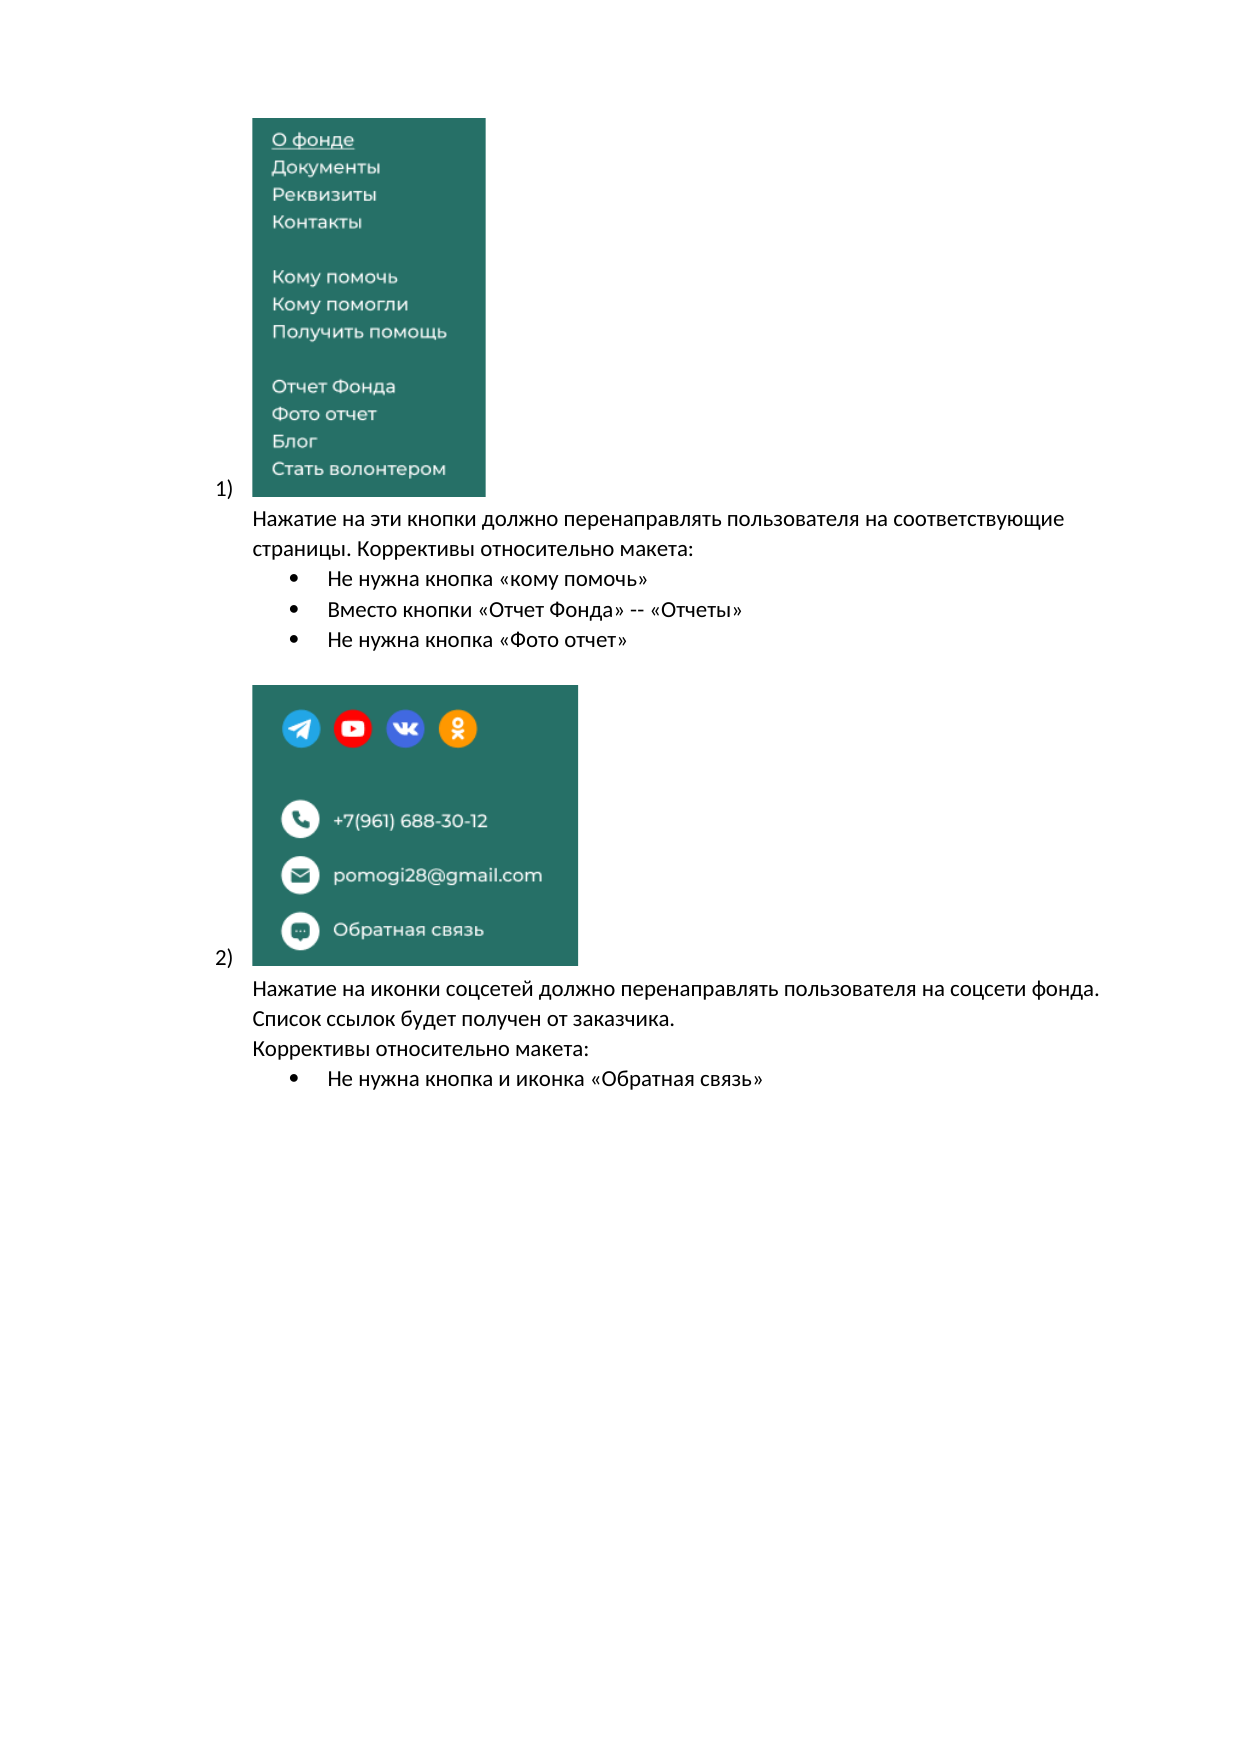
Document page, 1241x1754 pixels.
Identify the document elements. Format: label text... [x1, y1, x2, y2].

list Коррективы относительно макета: [252, 1034, 1152, 1062]
list Вместо кнопки «Отчет Фонда» -- «Отчеты» [290, 595, 1152, 623]
list Не нужна кнопка «Фото отчет» [290, 625, 1152, 653]
list Не нужна кнопка «кому помочь» [290, 564, 1152, 593]
list Не нужна кнопка и иконка «Обратная связь» [290, 1064, 1152, 1092]
picture [252, 685, 579, 966]
list Нажатие на эти кнопки должно перенаправлять пользователя на соответствующие страницы. Коррективы относительно макета: [252, 504, 1152, 562]
list Нажатие на иконки соцсетей должно перенаправлять пользователя на соцсети фонда. Список ссылок будет получен от заказчика. [252, 974, 1152, 1032]
picture [252, 118, 486, 497]
